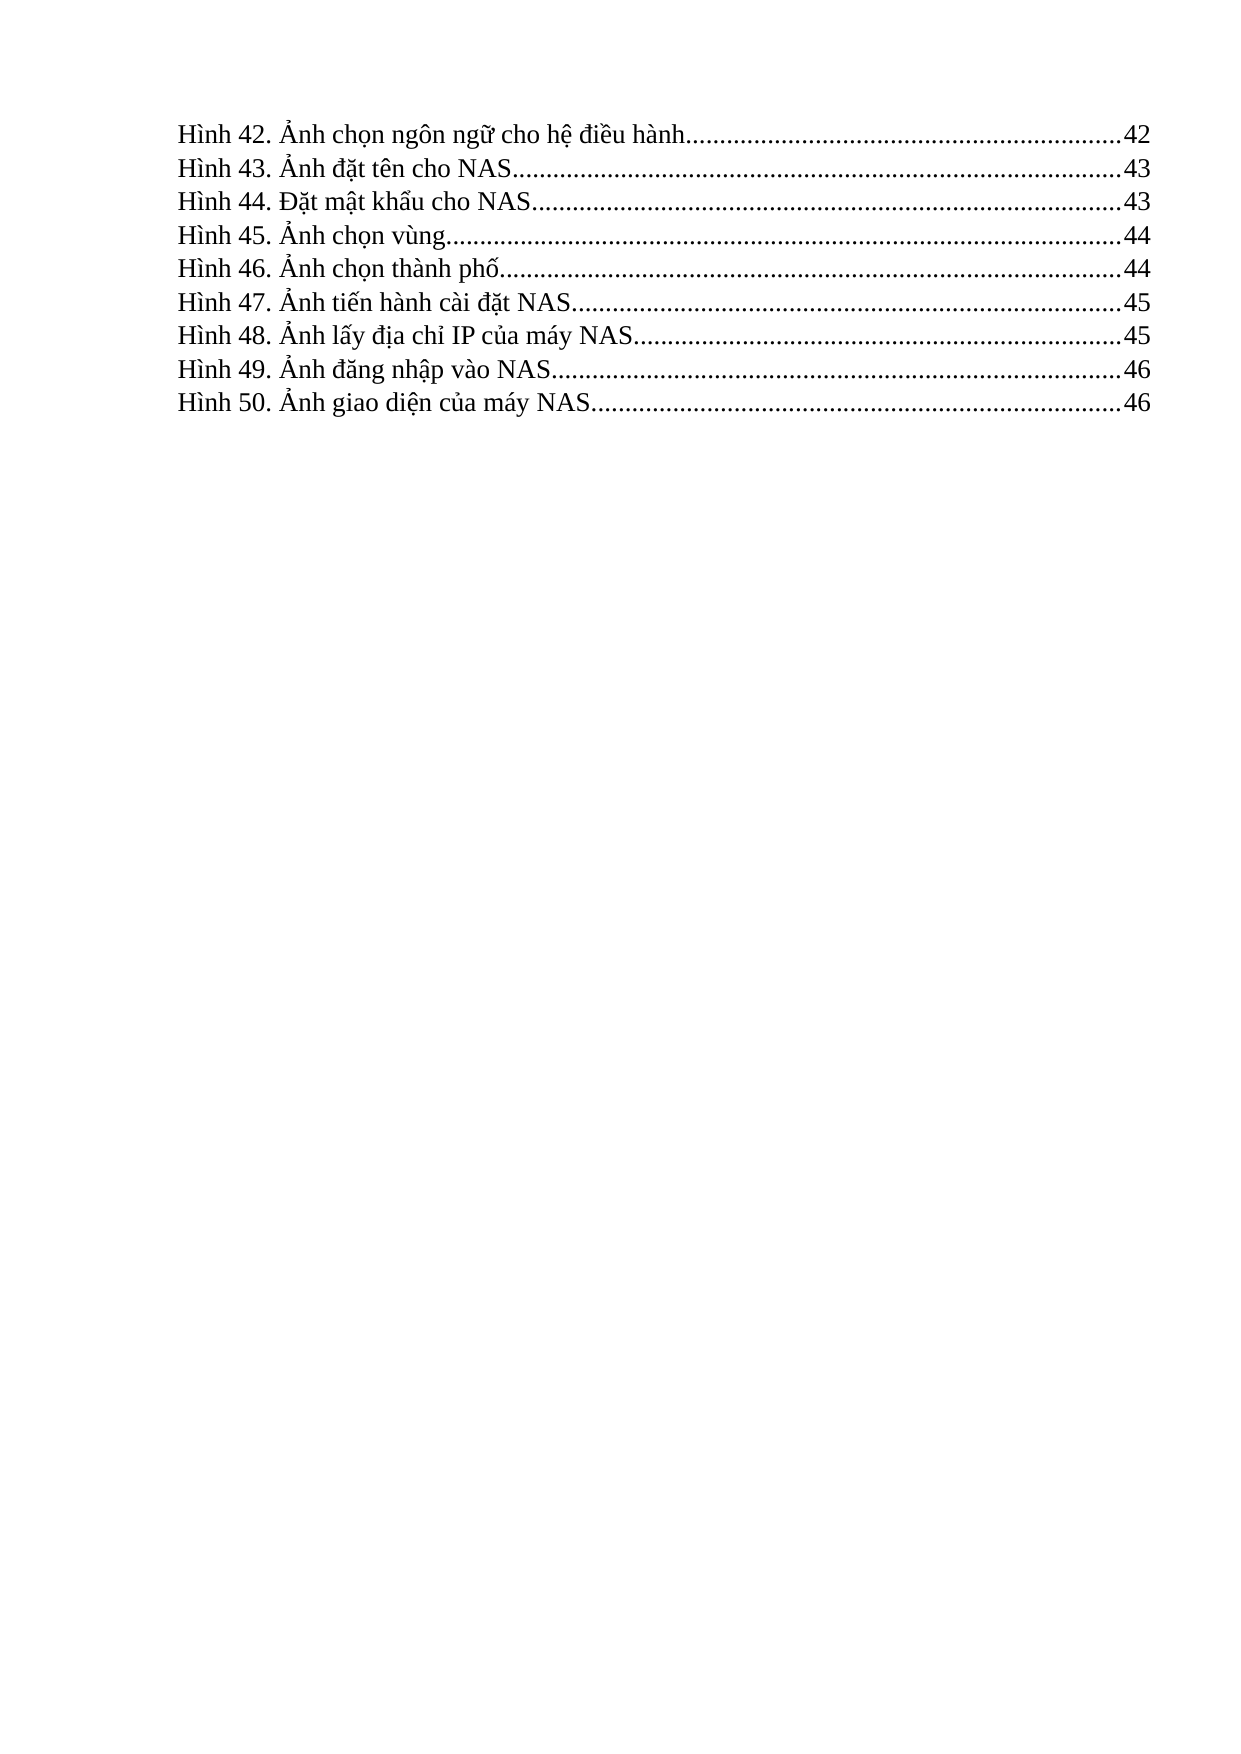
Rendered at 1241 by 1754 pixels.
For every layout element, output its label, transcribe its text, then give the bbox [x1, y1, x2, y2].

text Hình 44. Đặt mật khẩu cho NAS. 43 [177, 185, 1152, 216]
text Hình 42. Ảnh chọn ngôn ngữ cho hệ điều hành 42 [177, 118, 1152, 149]
text Hình 48. Ảnh lấy địa chỉ IP của máy NAS. 45 [177, 319, 1152, 351]
text Hình 47. Ảnh tiến hành cài đặt NAS. 45 [177, 286, 1152, 317]
text Hình 46. Ảnh chọn thành phố. 44 [177, 252, 1152, 283]
text Hình 49. Ảnh đăng nhập vào NAS. 46 [177, 353, 1152, 384]
text Hình 43. Ảnh đặt tên cho NAS 43 [177, 152, 1152, 183]
text Hình 50. Ảnh giao diện của máy NAS. 46 [177, 386, 1152, 418]
text Hình 45. Ảnh chọn vùng. 44 [177, 219, 1152, 250]
